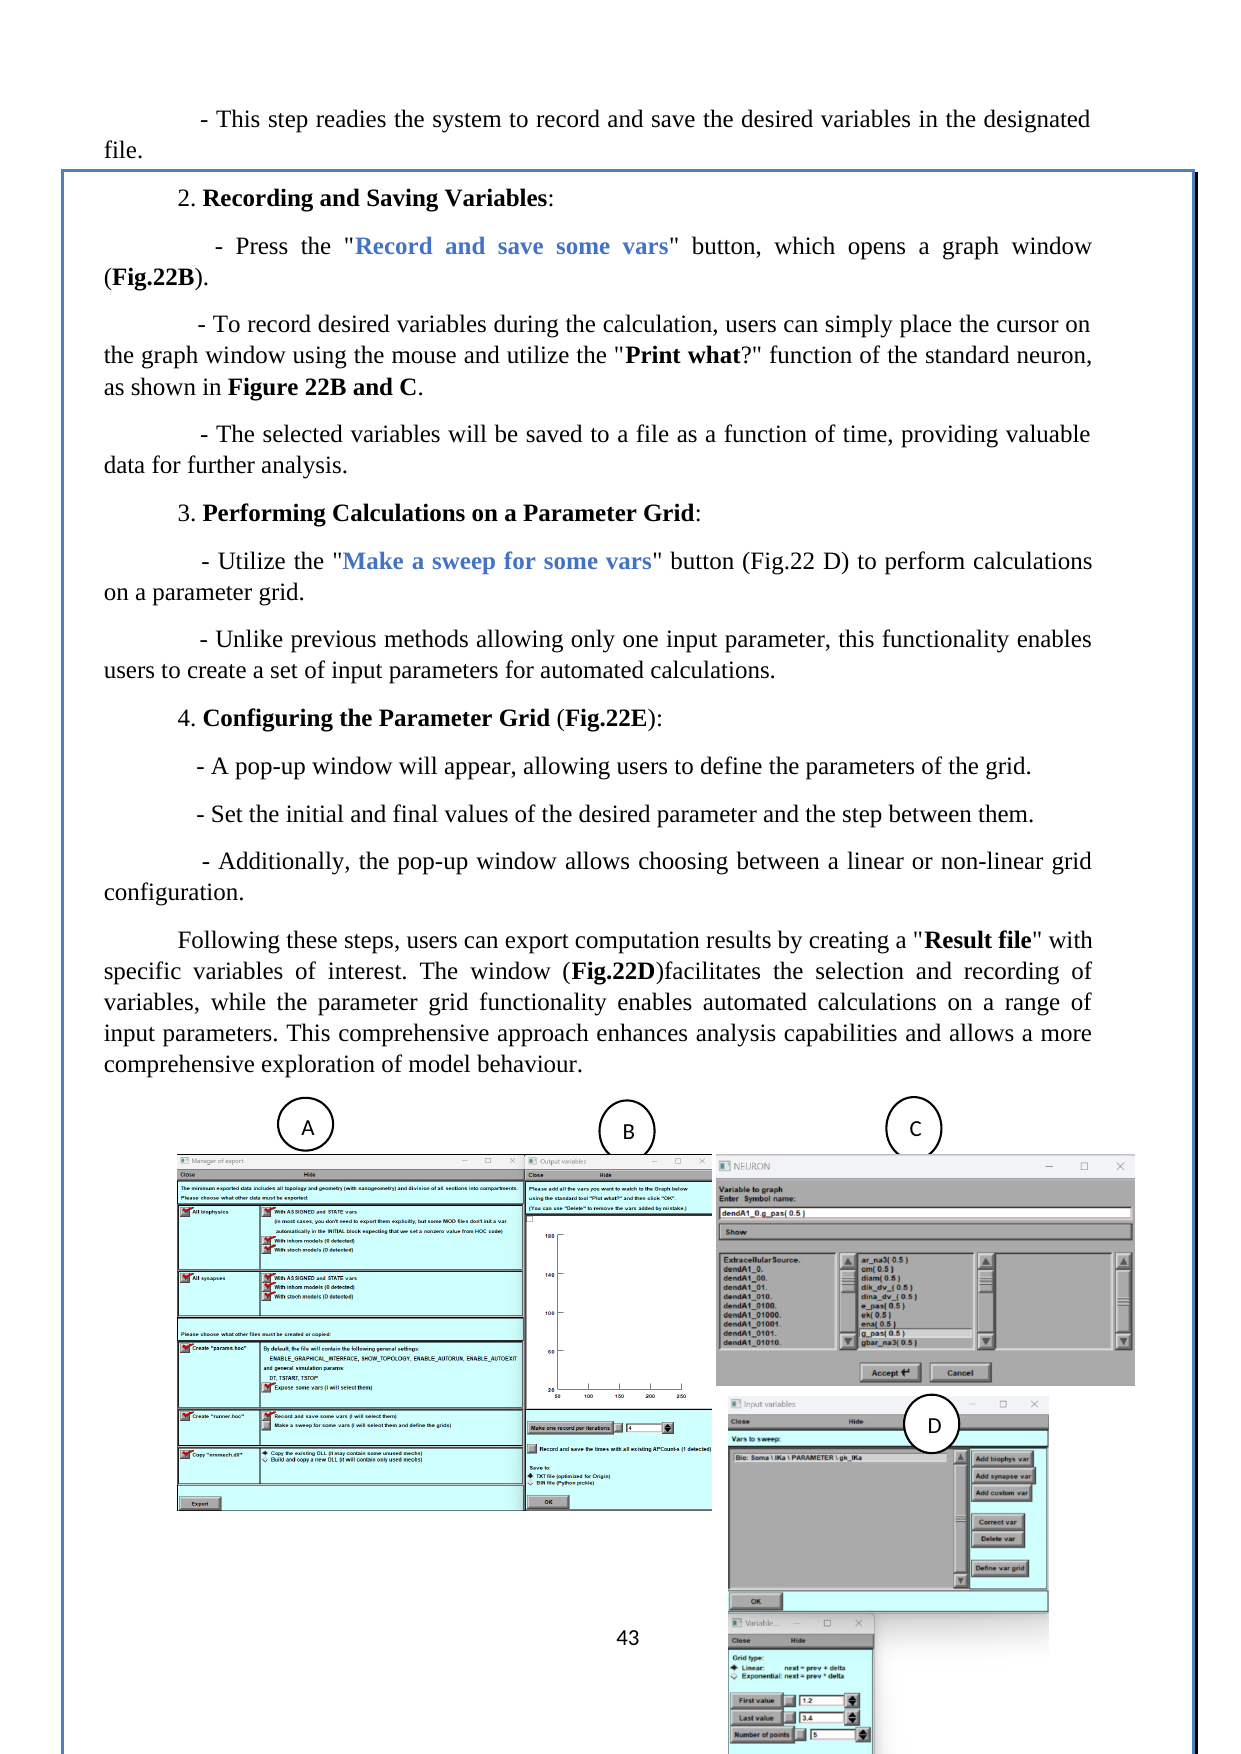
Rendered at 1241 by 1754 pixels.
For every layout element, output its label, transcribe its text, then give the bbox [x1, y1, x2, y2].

text - Press the "Record and save some vars" button, which opens a graph window (Fig.22B). [103, 231, 1093, 291]
text - The selected variables will be saved to a file as a function of time, providing valuable data for further analysis. [103, 419, 1093, 479]
text - This step readies the system to record and save the desired variables in the designated file. [103, 104, 1093, 164]
text 3. Performing Calculations on a Parameter Grid: [103, 498, 1093, 527]
text - Additionally, the pop-up window allows choosing between a linear or non-linear grid configuration. [103, 846, 1093, 906]
text Following these steps, users can export computation results by creating a "Result file" with specific variables of interest. The window (Fig.22D)facilitates the selection and recording of variables, while the parameter grid functionality enables automated calculations on a range of input parameters. This comprehensive approach enhances analysis capabilities and allows a more comprehensive exploration of model behaviour. [103, 925, 1093, 1078]
text - Unlike previous methods allowing only one input parameter, this functionality enables users to create a set of input parameters for automated calculations. [103, 624, 1093, 684]
picture [716, 1154, 1135, 1386]
text - A pop-up window will appear, allowing users to define the parameters of the grid. [103, 751, 1093, 780]
picture [728, 1396, 1049, 1754]
text 4. Configuring the Parameter Grid (Fig.22E): [103, 703, 1093, 732]
text 2. Recording and Saving Variables: [103, 183, 1093, 212]
text - To record desired variables during the calculation, users can simply place the cursor on the graph window using the mouse and utilize the "Print what?" function of the standard neuron, as shown in Figure 22B and C. [103, 309, 1093, 400]
picture [177, 1154, 712, 1511]
text - Set the initial and final values of the desired parameter and the step between them. [103, 799, 1093, 827]
text - Utilize the "Make a sweep for some vars" button (Fig.22 D) to perform calculations on a parameter grid. [103, 546, 1093, 606]
